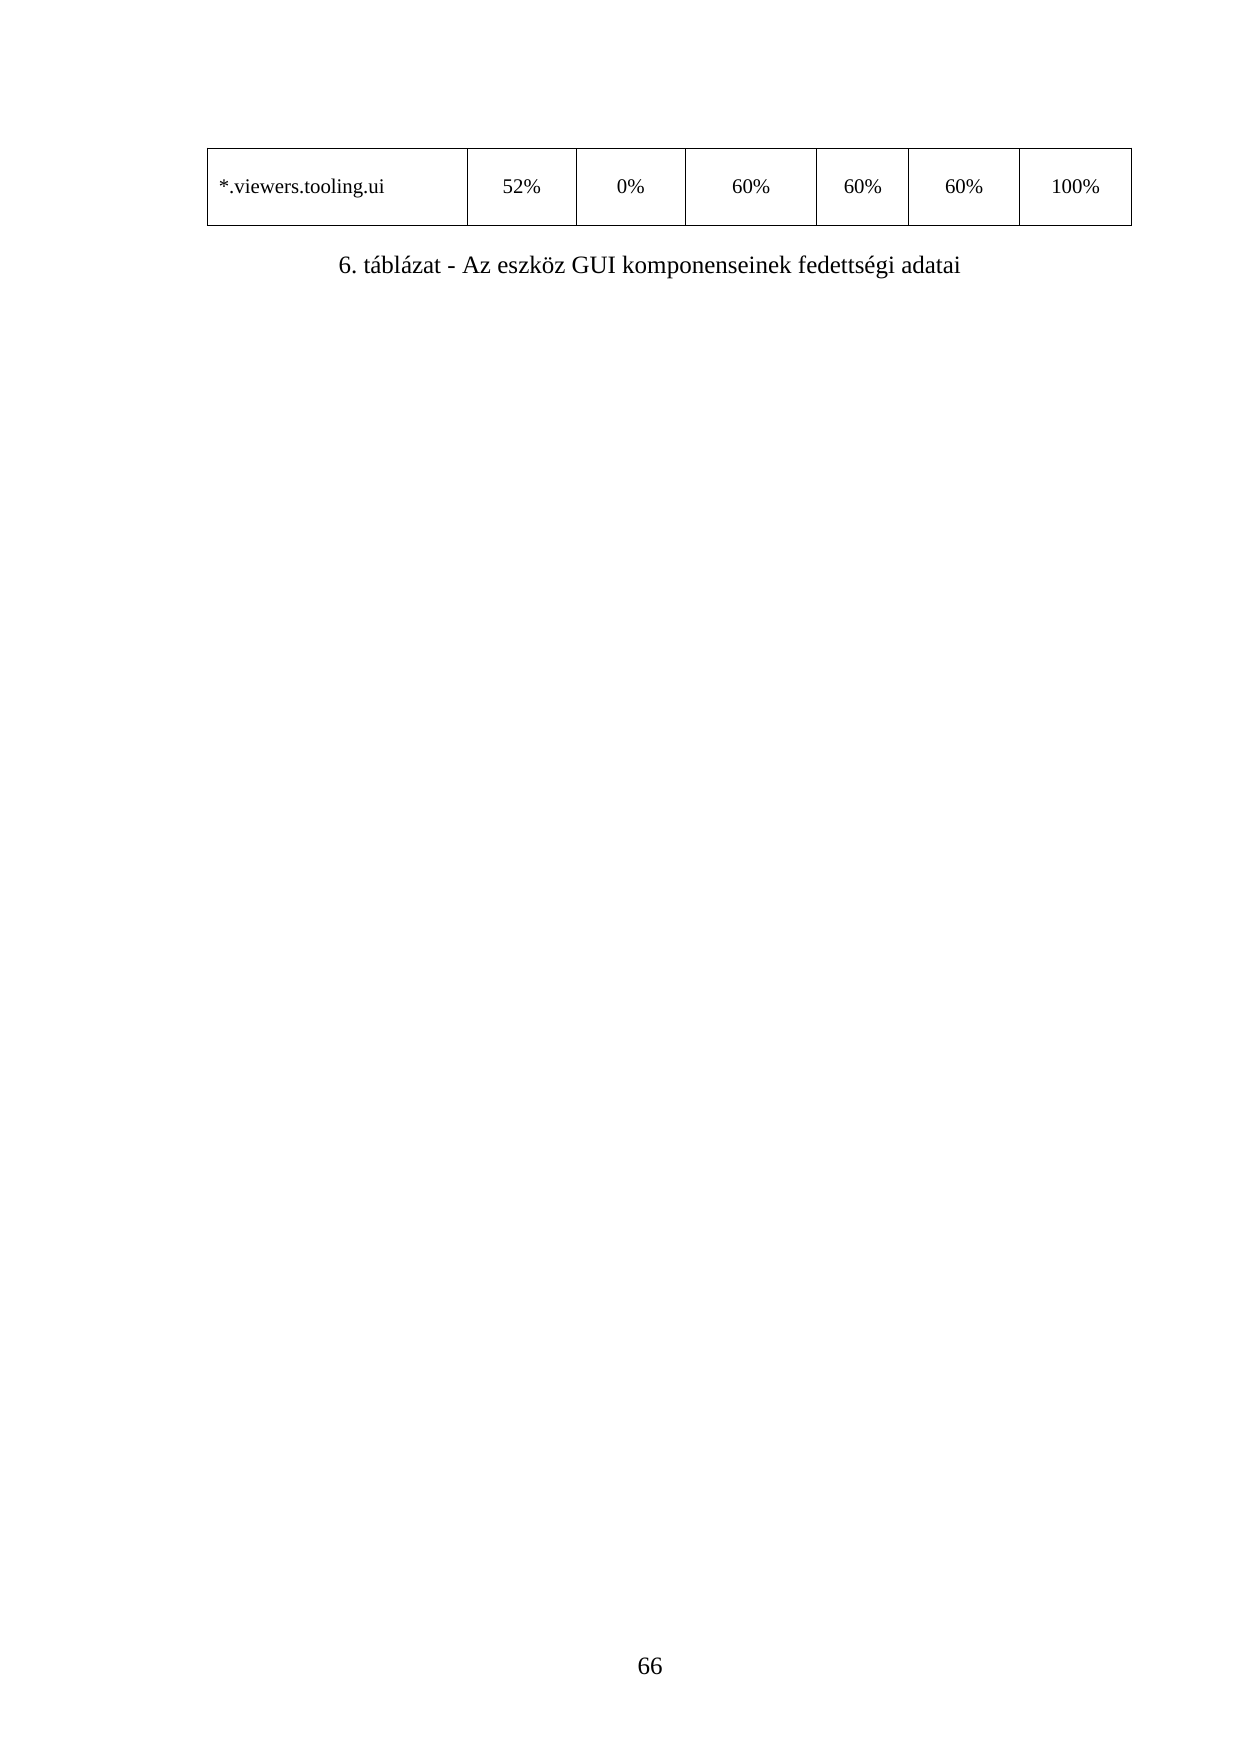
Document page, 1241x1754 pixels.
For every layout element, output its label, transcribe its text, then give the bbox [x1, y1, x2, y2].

table_cell *.viewers.tooling.ui [208, 149, 467, 224]
table_cell 100% [1020, 149, 1131, 224]
text 6. táblázat - Az eszköz GUI komponenseinek fedettségi adatai [207, 251, 1092, 279]
table_cell 60% [817, 149, 908, 224]
table_cell 0% [577, 149, 685, 224]
table_cell 52% [468, 149, 576, 224]
table_cell 60% [909, 149, 1019, 224]
table_cell 60% [686, 149, 816, 224]
